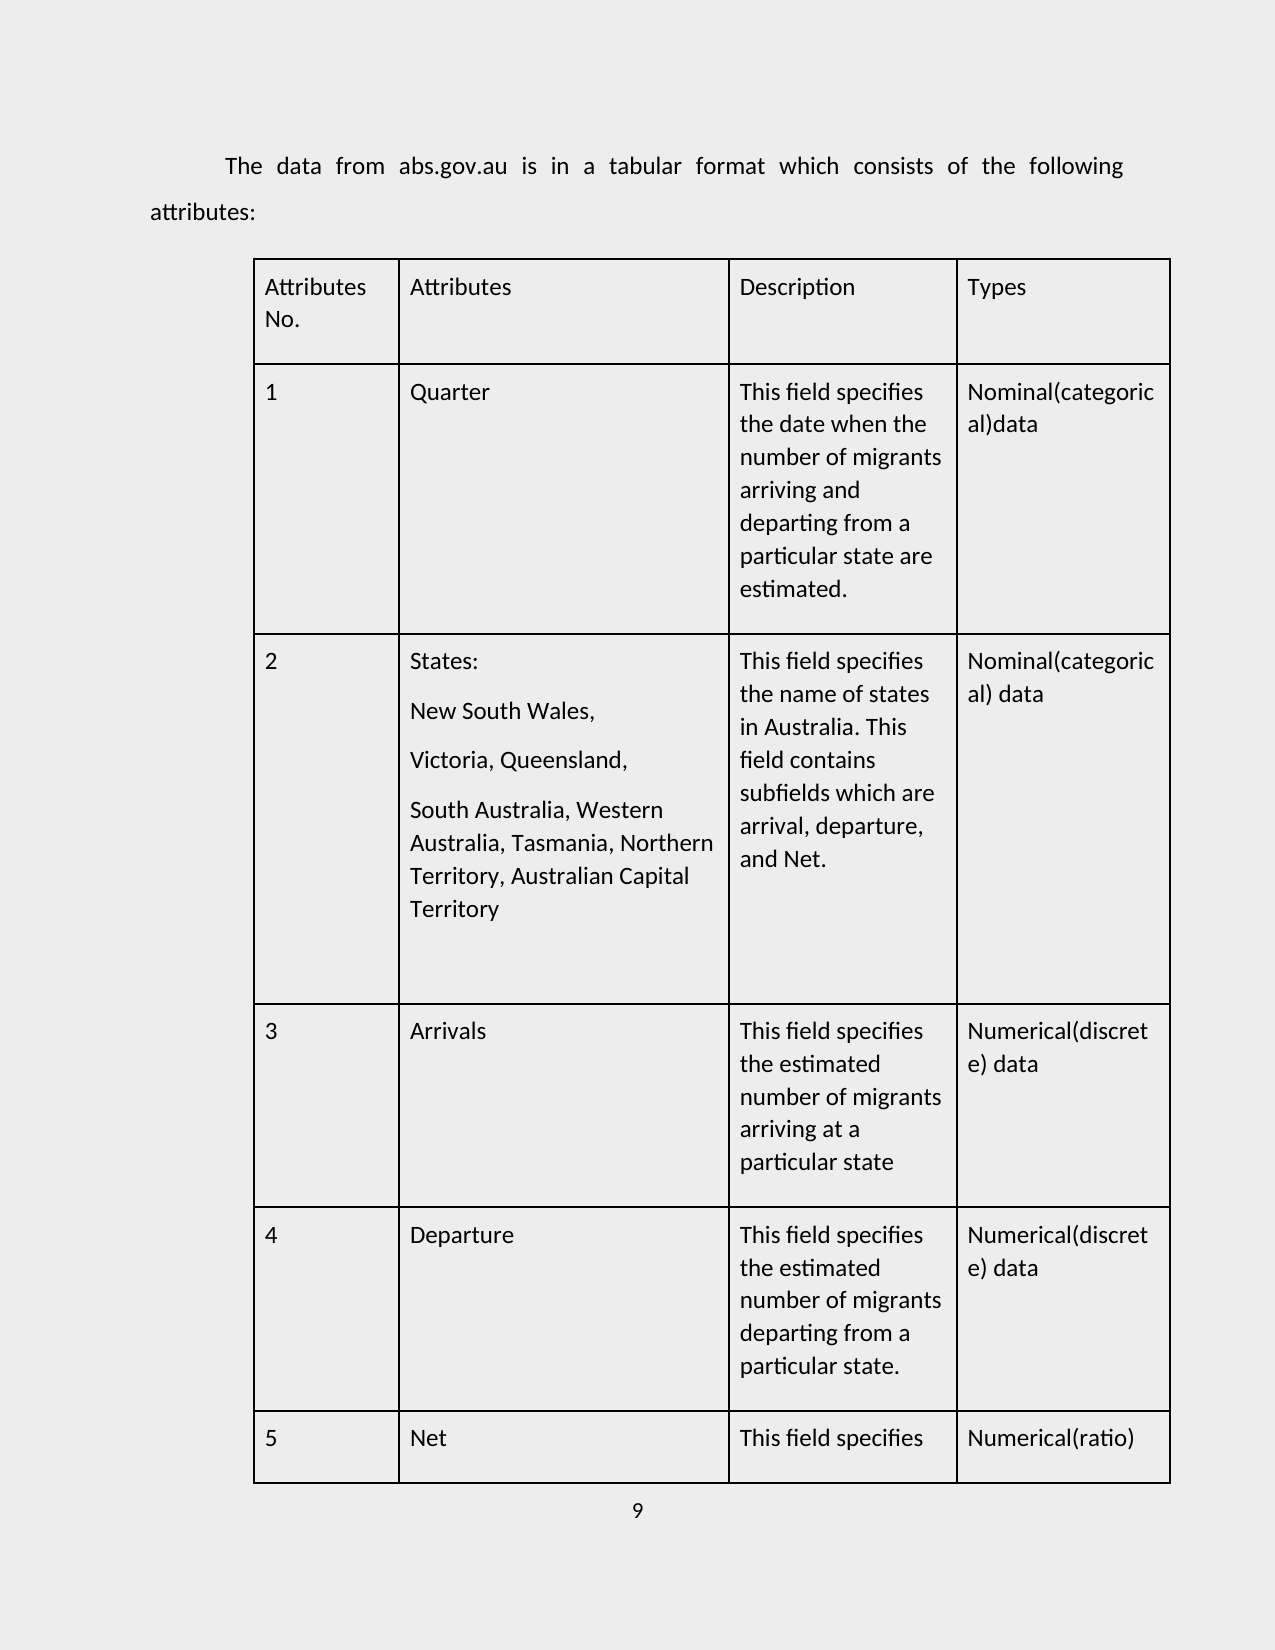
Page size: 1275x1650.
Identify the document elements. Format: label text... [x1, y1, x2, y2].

table_cell Arrivals [400, 1005, 728, 1206]
table_header Attributes [400, 260, 728, 363]
table_cell States: New South Wales, Victoria, Queensland, South Australia, Western Australia, Tasmania, Northern Territory, Australian Capital Territory [400, 635, 728, 1002]
table_cell Quarter [400, 365, 728, 633]
table_cell 5 [255, 1412, 398, 1482]
table_header Attributes No. [255, 260, 398, 363]
table_header Types [958, 260, 1169, 363]
table_header Description [730, 260, 956, 363]
table_cell Net [400, 1412, 728, 1482]
table_cell 4 [255, 1208, 398, 1410]
table_cell This field specifies the date when the number of migrants arriving and departing from a particular state are estimated. [730, 365, 956, 633]
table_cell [730, 1412, 956, 1482]
table_cell 1 [255, 365, 398, 633]
table_cell This field specifies the name of states in Australia. This field contains subfields which are arrival, departure, and Net. [730, 635, 956, 1002]
table_cell 2 [255, 635, 398, 1002]
table_cell This field specifies the estimated number of migrants arriving at a particular state [730, 1005, 956, 1206]
table_cell Nominal(categorical)data [958, 365, 1169, 633]
text The data from abs.gov.au is in a tabular format which consists of the following attributes: [150, 150, 1125, 226]
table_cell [958, 1412, 1169, 1482]
table_cell Numerical(discrete) data [958, 1005, 1169, 1206]
table_cell Departure [400, 1208, 728, 1410]
table_cell Numerical(discrete) data [958, 1208, 1169, 1410]
table_cell Nominal(categorical) data [958, 635, 1169, 1002]
table_cell This field specifies the estimated number of migrants departing from a particular state. [730, 1208, 956, 1410]
table_cell 3 [255, 1005, 398, 1206]
